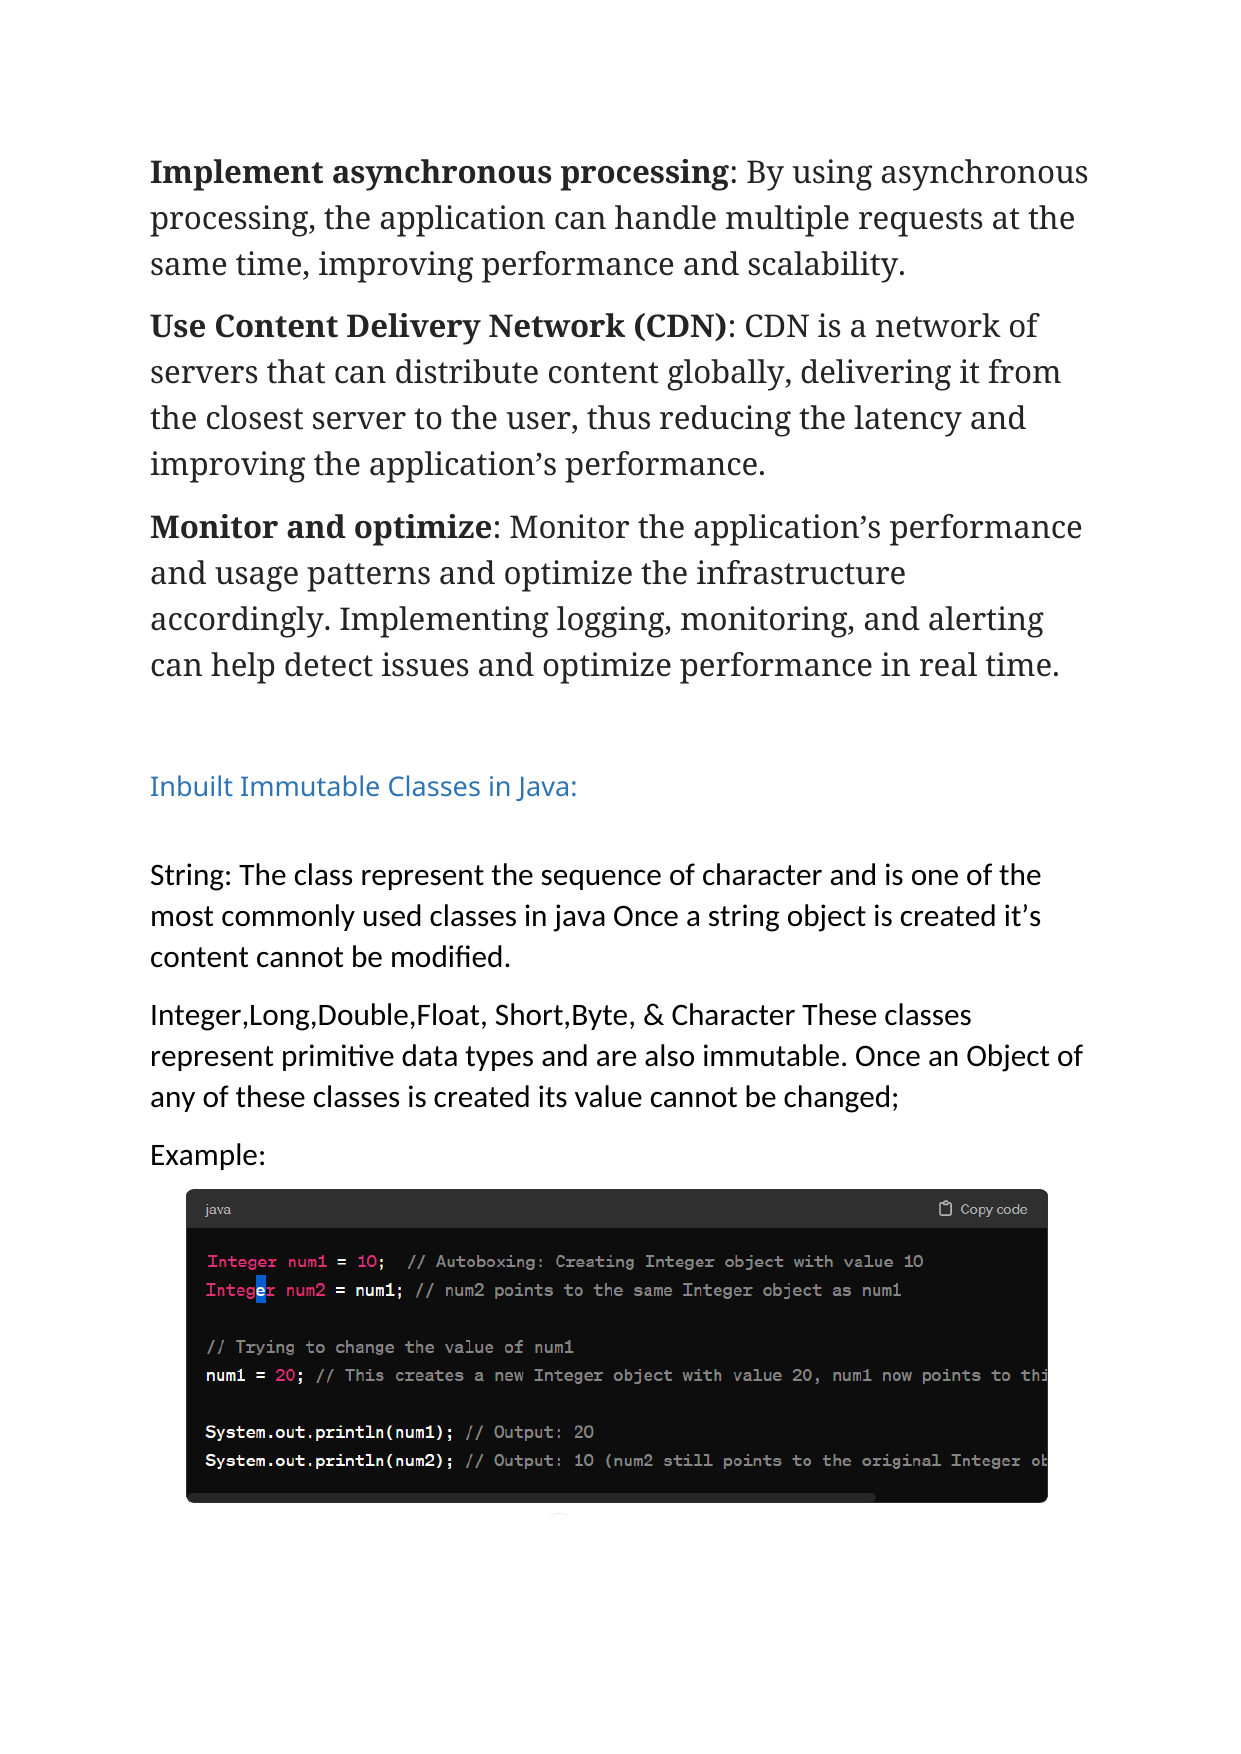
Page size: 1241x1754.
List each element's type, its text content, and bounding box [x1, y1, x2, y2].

text String: The class represent the sequence of character and is one of the most commonly used classes in java Once a string object is created it’s content cannot be modified. [150, 854, 1090, 975]
picture [150, 1175, 1091, 1515]
text Use Content Delivery Network (CDN): CDN is a network of servers that can distribute content globally, delivering it from the closest server to the user, thus reducing the latency and improving the application’s performance. [150, 304, 1090, 485]
subtitle Inbuilt Immutable Classes in Java: [150, 768, 1090, 805]
text Integer,Long,Double,Float, Short,Byte, & Character These classes represent primitive data types and are also immutable. Once an Object of any of these classes is created its value cannot be changed; [150, 995, 1090, 1115]
text Example: [150, 1135, 1090, 1175]
text Implement asynchronous processing: By using asynchronous processing, the application can handle multiple requests at the same time, improving performance and scalability. [150, 150, 1090, 284]
text Monitor and optimize: Monitor the application’s performance and usage patterns and optimize the infrastructure accordingly. Implementing logging, monitoring, and alerting can help detect issues and optimize performance in real time. [150, 505, 1090, 685]
